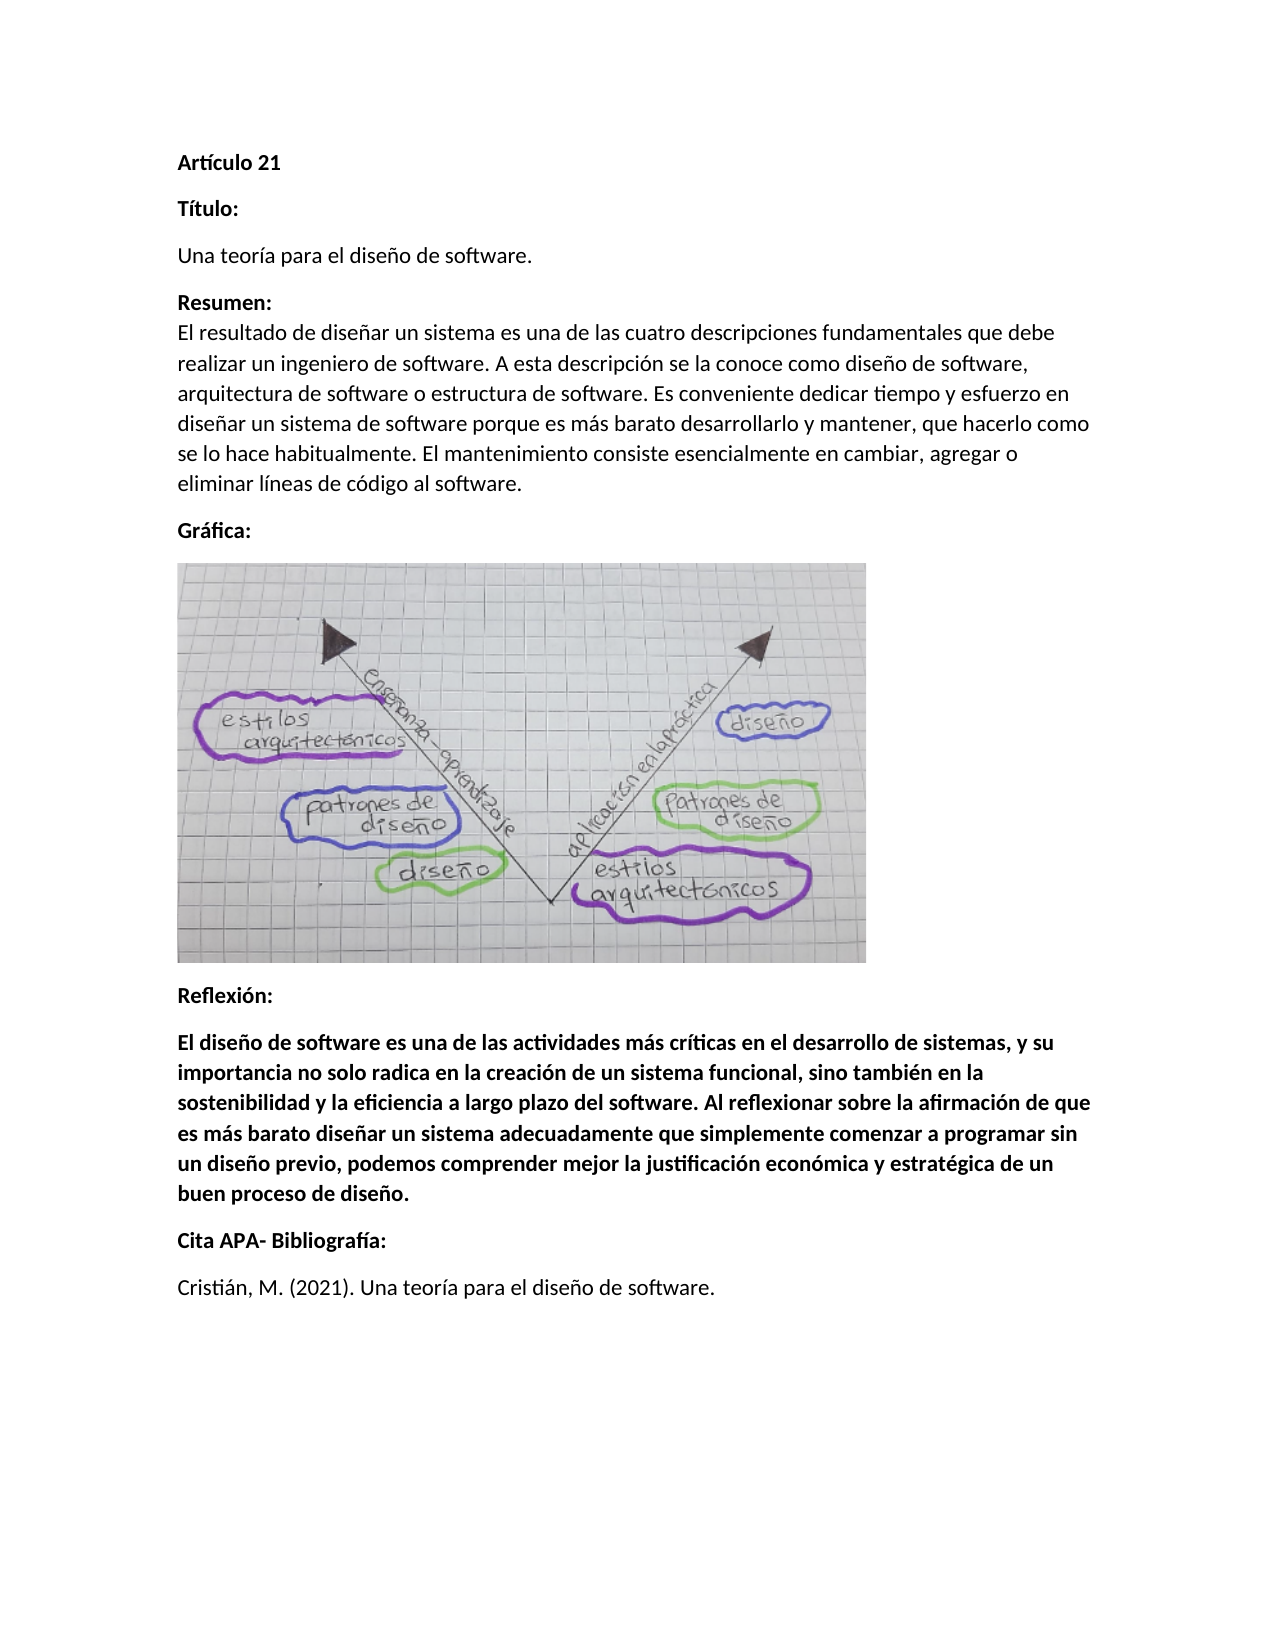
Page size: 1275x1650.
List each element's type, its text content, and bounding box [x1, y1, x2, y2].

text Cristián, M. (2021). Una teoría para el diseño de software. [177, 1273, 1098, 1301]
text Título: [177, 194, 1098, 222]
text Una teoría para el diseño de software. [177, 241, 1098, 269]
picture [177, 563, 867, 963]
text El diseño de software es una de las actividades más críticas en el desarrollo de sistemas, y su importancia no solo radica en la creación de un sistema funcional, sino también en la sostenibilidad y la eficiencia a largo plazo del software. Al reflexionar sobre la afirmación de que es más barato diseñar un sistema adecuadamente que simplemente comenzar a programar sin un diseño previo, podemos comprender mejor la justificación económica y estratégica de un buen proceso de diseño. [177, 1028, 1098, 1207]
text Resumen: El resultado de diseñar un sistema es una de las cuatro descripciones fundamentales que debe realizar un ingeniero de software. A esta descripción se la conoce como diseño de software, arquitectura de software o estructura de software. Es conveniente dedicar tiempo y esfuerzo en diseñar un sistema de software porque es más barato desarrollarlo y mantener, que hacerlo como se lo hace habitualmente. El mantenimiento consiste esencialmente en cambiar, agregar o eliminar líneas de código al software. [177, 288, 1098, 497]
text Artículo 21 [177, 148, 1098, 176]
text Gráfica: [177, 516, 1098, 544]
text Cita APA- Bibliografía: [177, 1226, 1098, 1254]
text Reflexión: [177, 981, 1098, 1009]
